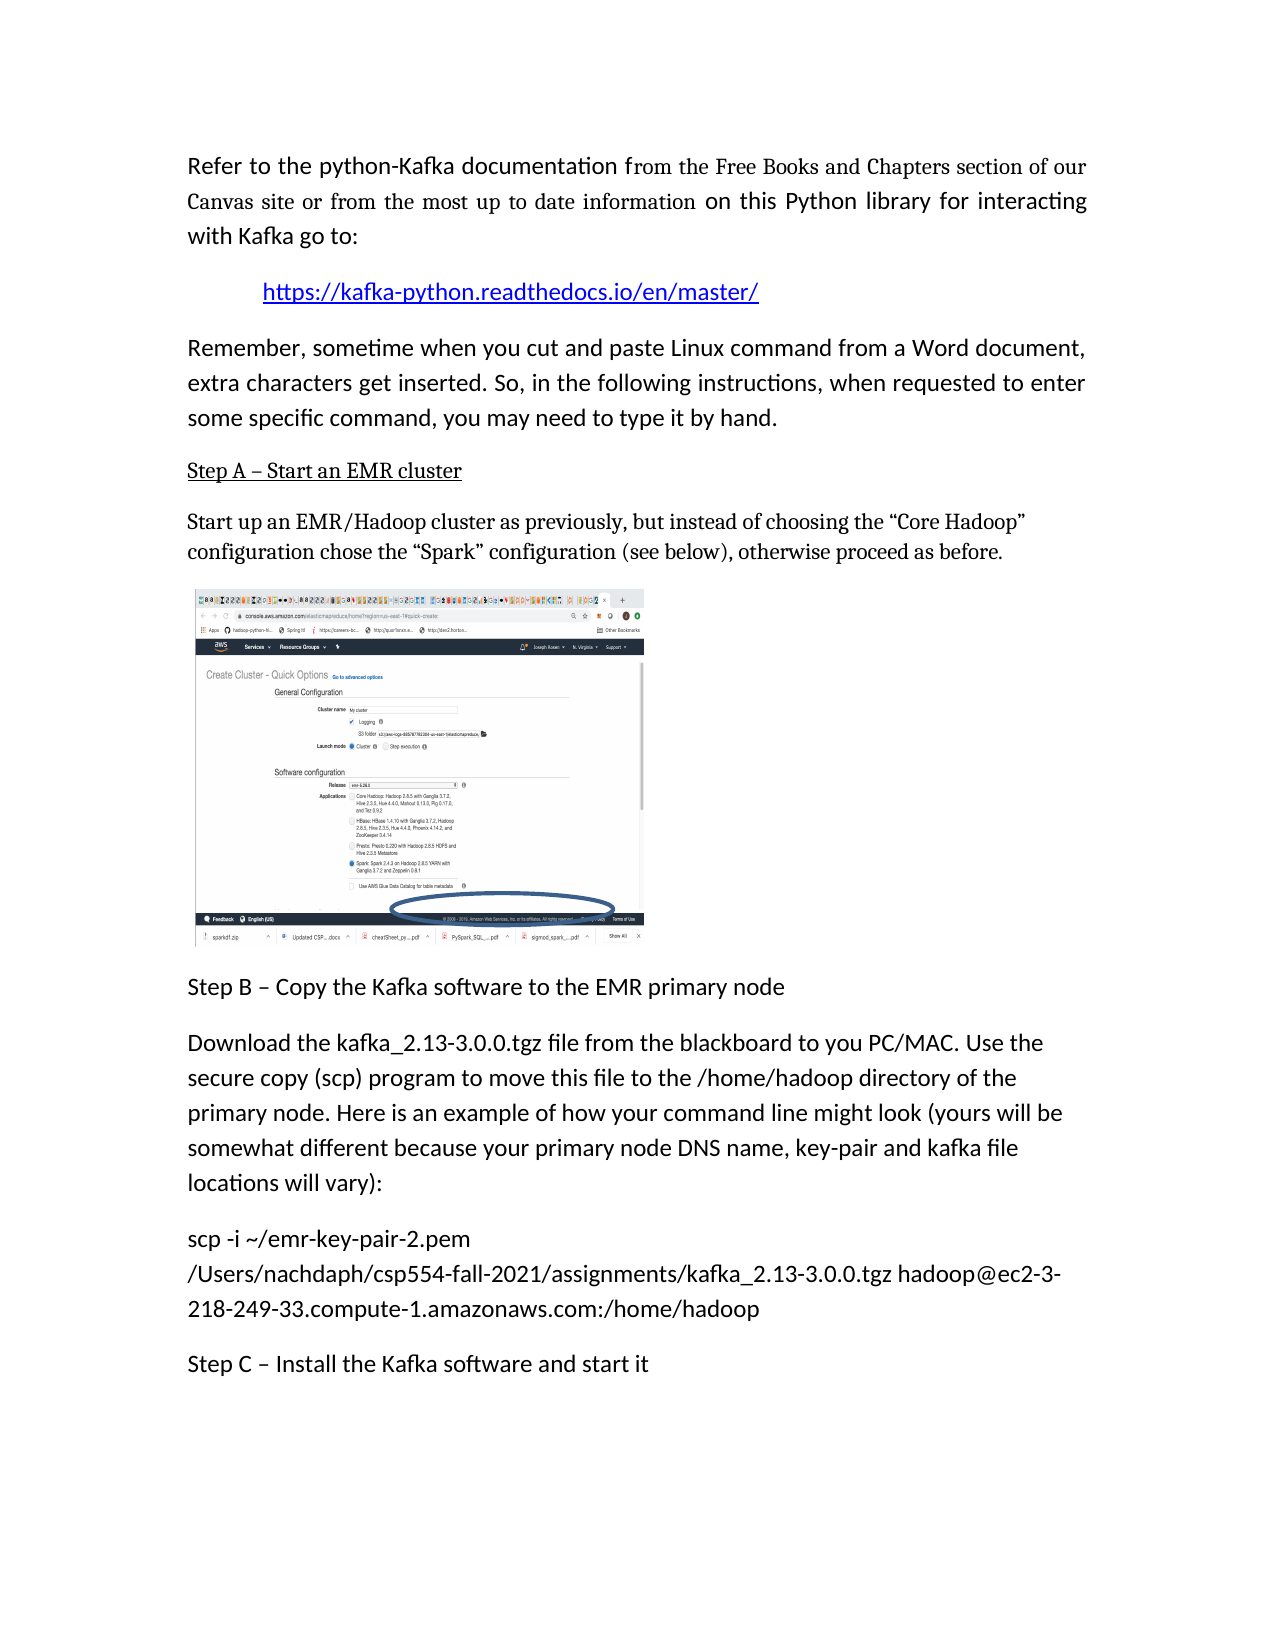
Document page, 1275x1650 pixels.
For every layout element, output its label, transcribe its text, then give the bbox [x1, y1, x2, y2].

text Remember, sometime when you cut and paste Linux command from a Word document, extra characters get inserted. So, in the following instructions, when requested to enter some specific command, you may need to type it by hand. [187, 332, 1087, 432]
text https://kafka-python.readthedocs.io/en/master/ [187, 276, 1087, 306]
text Start up an EMR/Hadoop cluster as previously, but instead of choosing the “Core Hadoop” configuration chose the “Spark” configuration (see below), otherwise proceed as before. [187, 508, 1087, 565]
text scp -i ~/emr-key-pair-2.pem /Users/nachdaph/csp554-fall-2021/assignments/kafka_2.13-3.0.0.tgz hadoop@ec2-3-218-249-33.compute-1.amazonaws.com:/home/hadoop [187, 1223, 1087, 1323]
text Step B – Copy the Kafka software to the EMR primary node [187, 971, 1087, 1002]
text Step A – Start an EMR cluster [187, 457, 1087, 484]
text Download the kafka_2.13-3.0.0.tgz file from the blackboard to you PC/MAC. Use the secure copy (scp) program to move this file to the /home/hadoop directory of the primary node. Here is an example of how your command line might look (yours will be somewhat different because your primary node DNS name, key-pair and kafka file locations will vary): [187, 1027, 1087, 1197]
text Refer to the python-Kafka documentation from the Free Books and Chapters section of our Canvas site or from the most up to date information on this Python library for interacting with Kafka go to: [187, 150, 1087, 251]
picture [187, 589, 644, 947]
text Step C – Install the Kafka software and start it [187, 1349, 1087, 1379]
